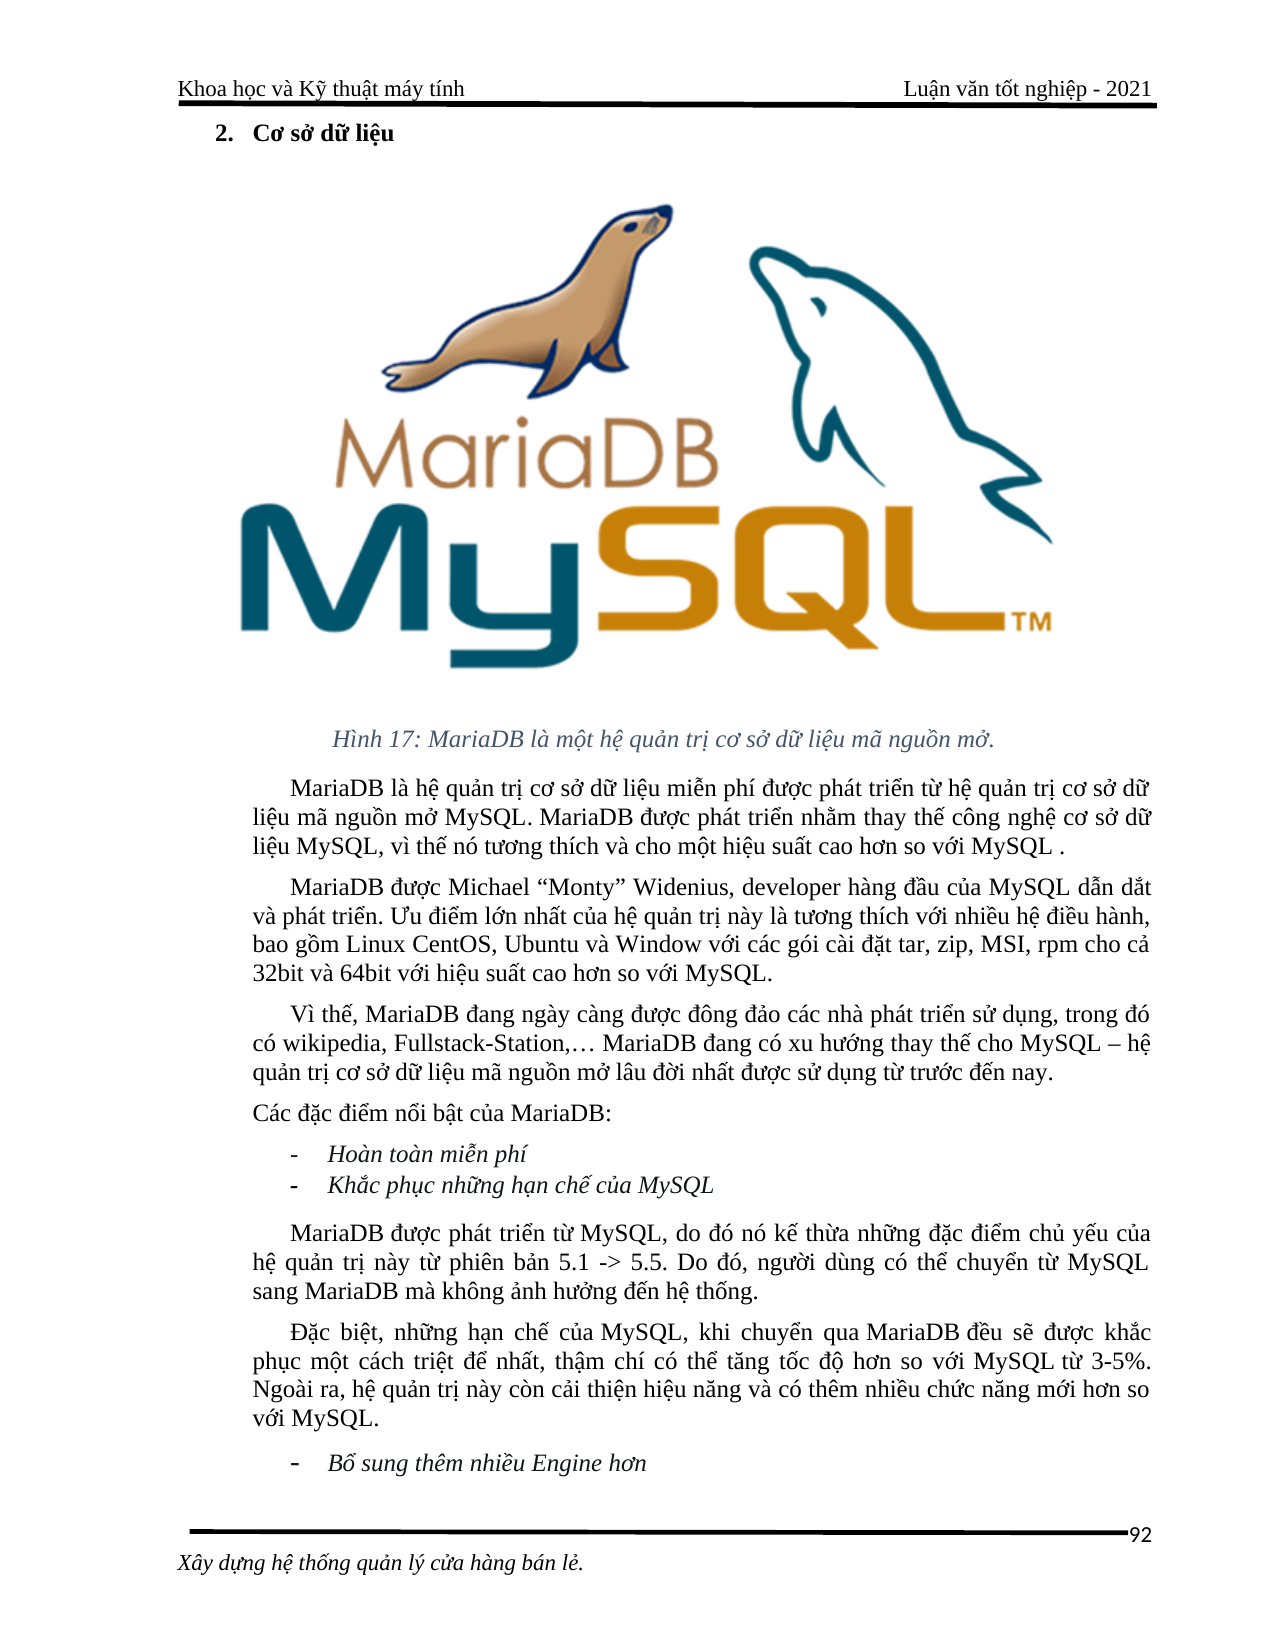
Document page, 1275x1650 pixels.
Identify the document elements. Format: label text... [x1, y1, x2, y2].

text Đặc biệt, những hạn chế của MySQL, khi chuyển qua MariaDB đều sẽ được khắc phục một cách triệt để nhất, thậm chí có thể tăng tốc độ hơn so với MySQL từ 3-5%. Ngoài ra, hệ quản trị này còn cải thiện hiệu năng và có thêm nhiều chức năng mới hơn so với MySQL. [252, 1317, 1152, 1432]
picture [177, 165, 1114, 712]
text Các đặc điểm nổi bật của MariaDB: [177, 1098, 1152, 1127]
list Cơ sở dữ liệu [215, 118, 1152, 147]
text MariaDB được Michael “Monty” Widenius, developer hàng đầu của MySQL dẫn dắt và phát triển. Ưu điểm lớn nhất của hệ quản trị này là tương thích với nhiều hệ điều hành, bao gồm Linux CentOS, Ubuntu và Window với các gói cài đặt tar, zip, MSI, rpm cho cả 32bit và 64bit với hiệu suất cao hơn so với MySQL. [252, 872, 1152, 987]
text Vì thế, MariaDB đang ngày càng được đông đảo các nhà phát triển sử dụng, trong đó có wikipedia, Fullstack-Station,… MariaDB đang có xu hướng thay thế cho MySQL – hệ quản trị cơ sở dữ liệu mã nguồn mở lâu đời nhất được sử dụng từ trước đến nay. [252, 999, 1152, 1086]
list Bổ sung thêm nhiều Engine hơn [290, 1444, 1152, 1478]
text MariaDB được phát triển từ MySQL, do đó nó kế thừa những đặc điểm chủ yếu của hệ quản trị này từ phiên bản 5.1 -> 5.5. Do đó, người dùng có thể chuyển từ MySQL sang MariaDB mà không ảnh hưởng đến hệ thống. [252, 1218, 1152, 1304]
list Khắc phục những hạn chế của MySQL [290, 1171, 1152, 1199]
list Hoàn toàn miễn phí [290, 1139, 1152, 1168]
text MariaDB là hệ quản trị cơ sở dữ liệu miễn phí được phát triển từ hệ quản trị cơ sở dữ liệu mã nguồn mở MySQL. MariaDB được phát triển nhằm thay thế công nghệ cơ sở dữ liệu MySQL, vì thế nó tương thích và cho một hiệu suất cao hơn so với MySQL . [252, 773, 1152, 859]
text Hình 17: MariaDB là một hệ quản trị cơ sở dữ liệu mã nguồn mở. [177, 724, 1152, 752]
